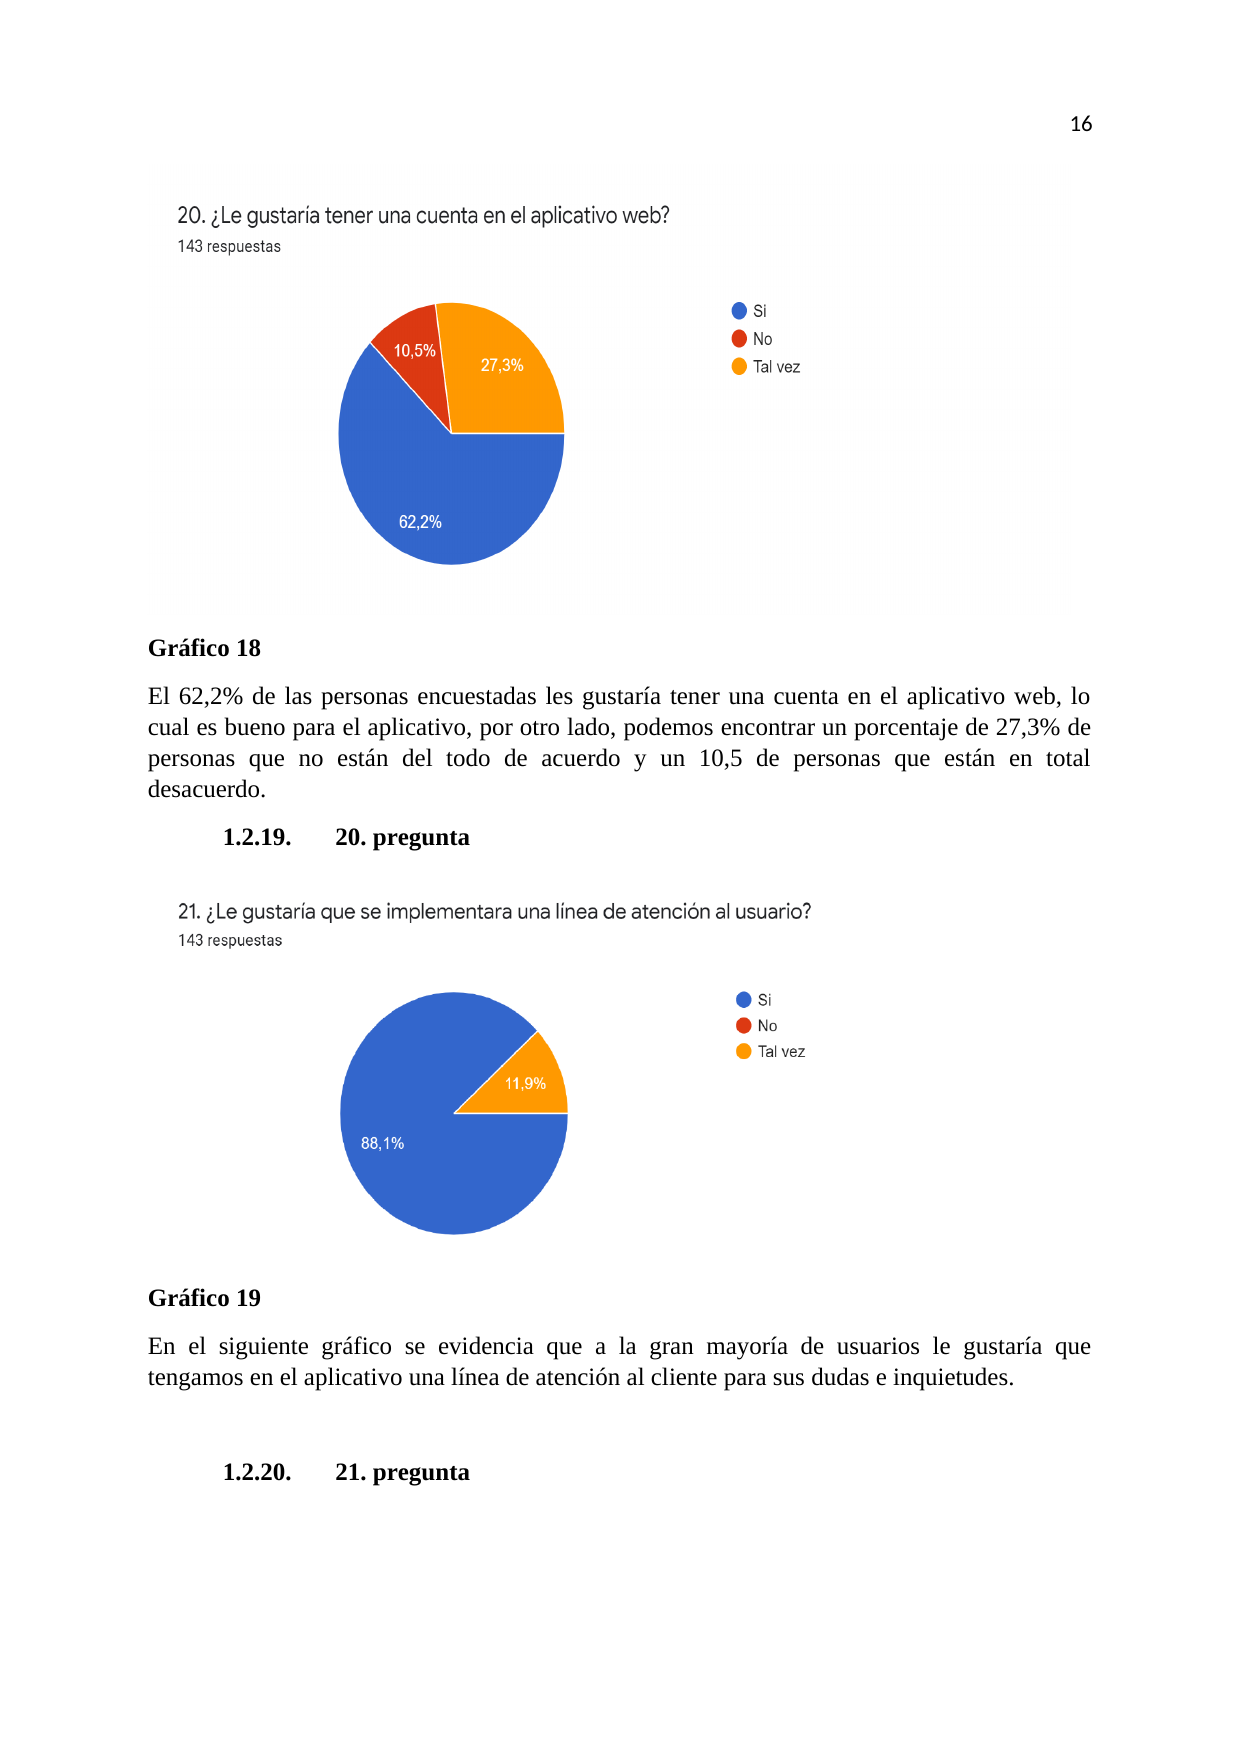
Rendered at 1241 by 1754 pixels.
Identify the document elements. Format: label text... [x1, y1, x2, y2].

subtitle 20. pregunta [223, 822, 1092, 850]
text El 62,2% de las personas encuestadas les gustaría tener una cuenta en el aplicativo web, lo cual es bueno para el aplicativo, por otro lado, podemos encontrar un porcentaje de 27,3% de personas que no están del todo de acuerdo y un 10,5 de personas que están en total desacuerdo. [148, 681, 1092, 803]
subtitle 21. pregunta [223, 1457, 1092, 1486]
picture [147, 864, 1078, 1281]
text En el siguiente gráfico se evidencia que a la gran mayoría de usuarios le gustaría que tengamos en el aplicativo una línea de atención al cliente para sus dudas e inquietudes. [148, 1331, 1092, 1391]
text Gráfico 18 [148, 633, 1092, 662]
picture [147, 164, 1071, 615]
